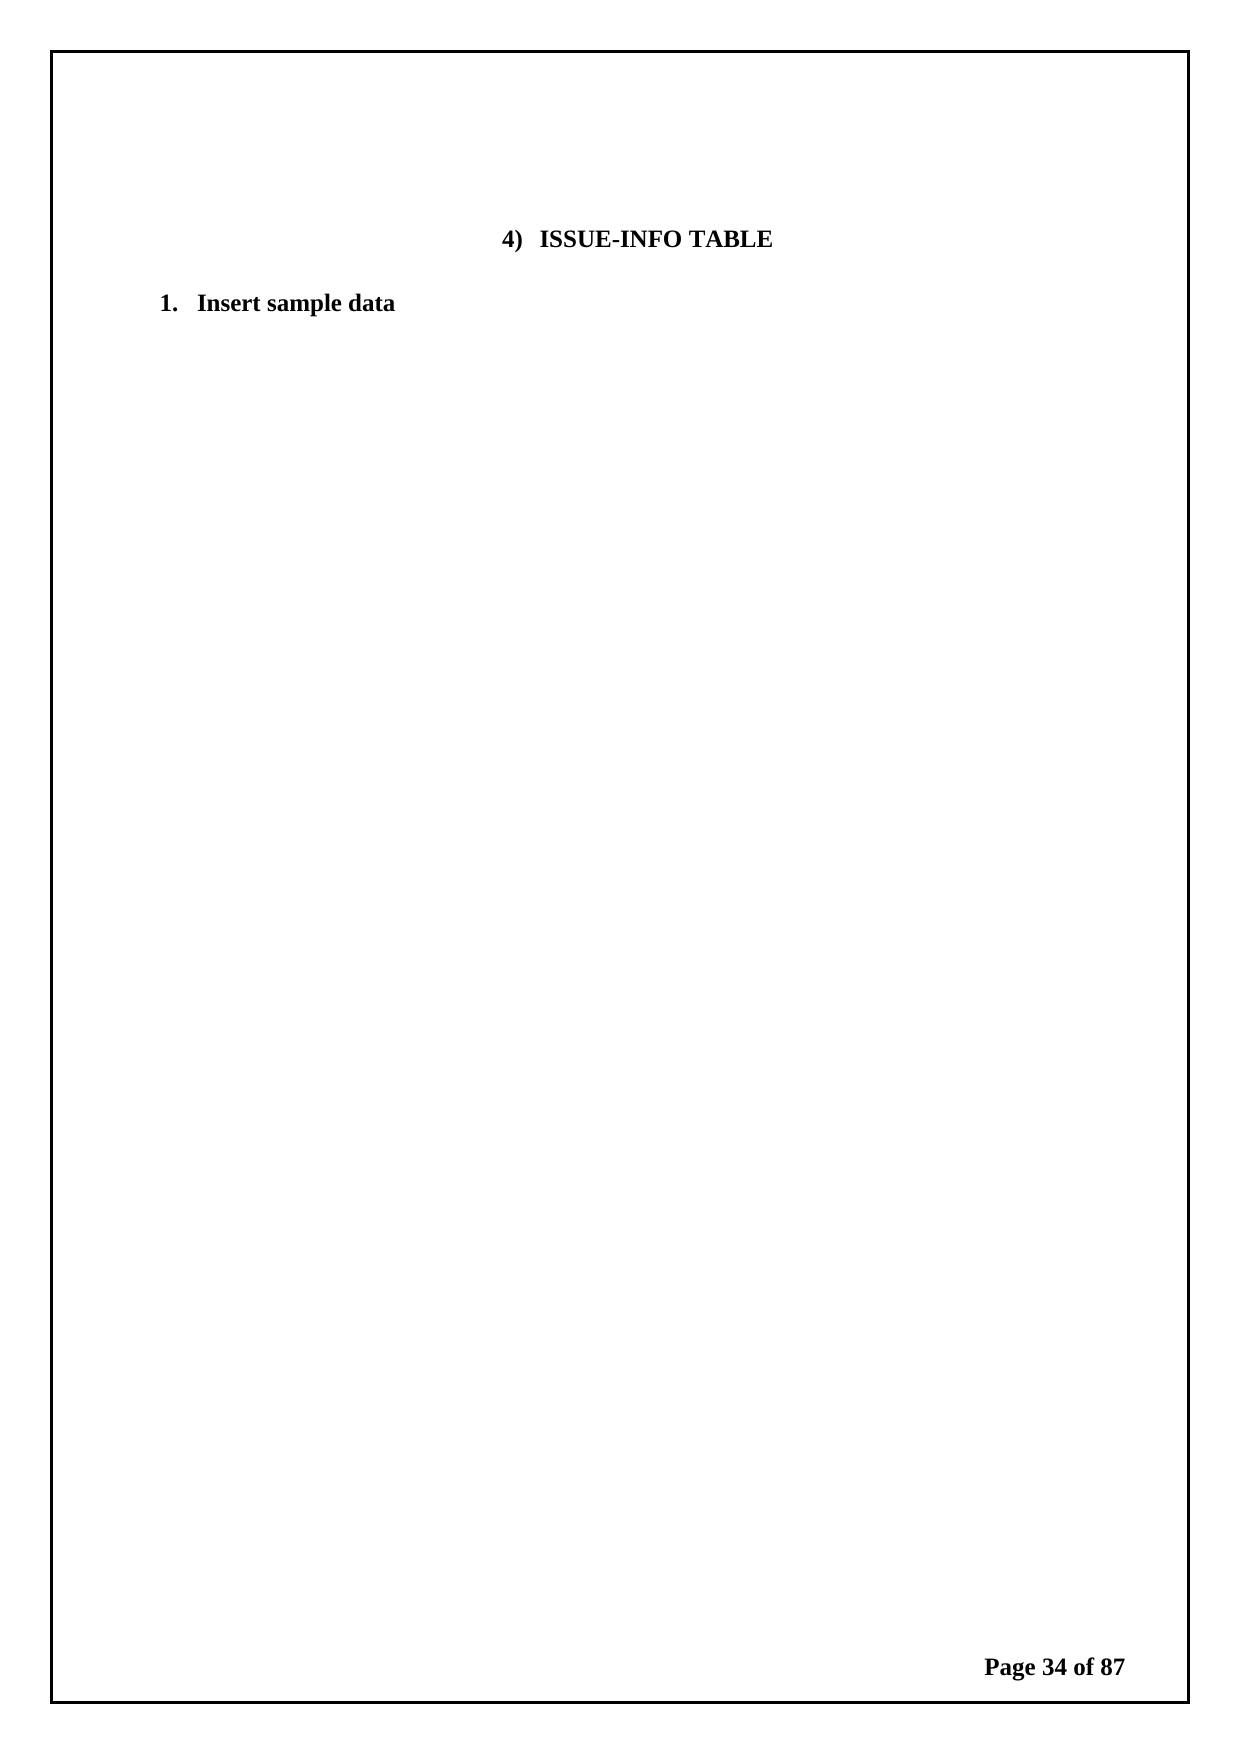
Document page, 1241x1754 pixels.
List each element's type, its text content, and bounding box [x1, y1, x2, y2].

subtitle ISSUE-INFO TABLE [150, 224, 1125, 253]
subtitle Insert sample data [159, 288, 1125, 317]
